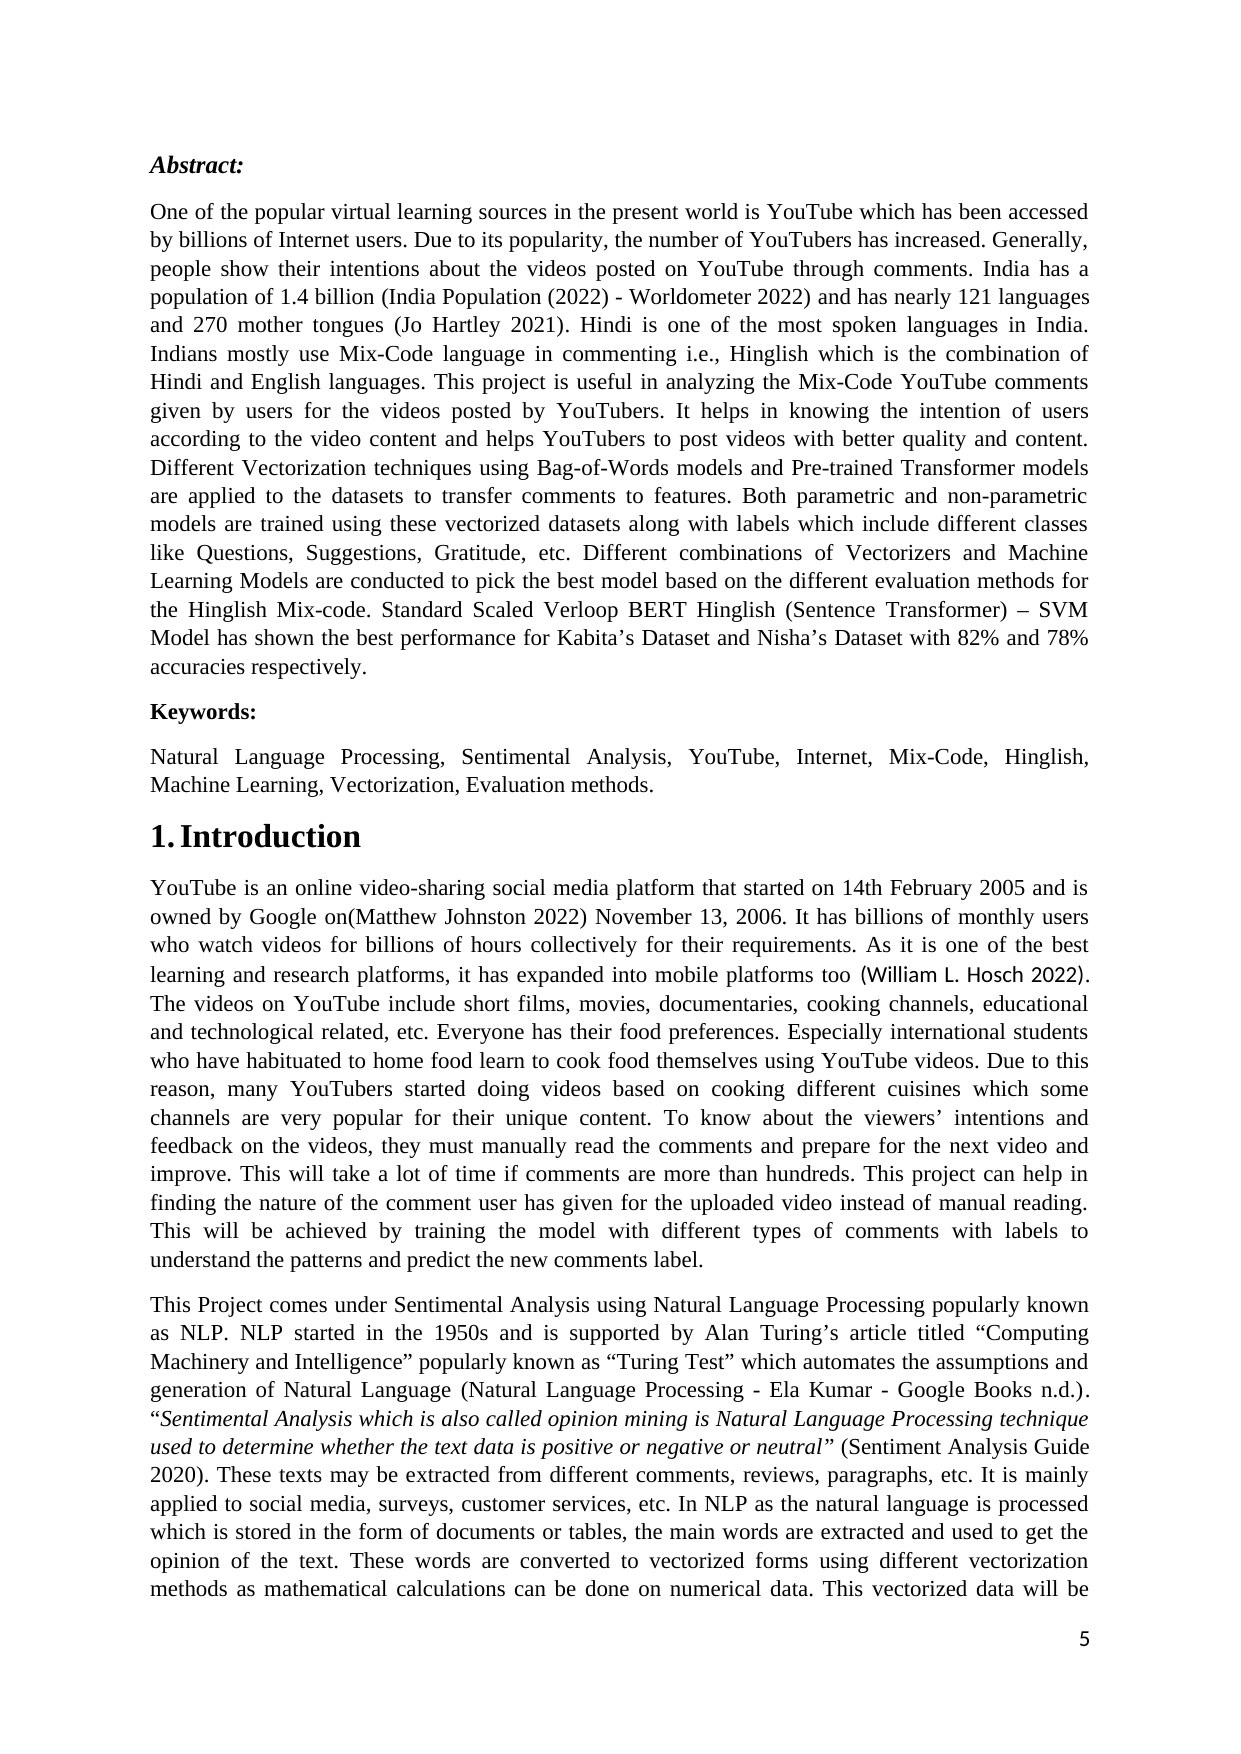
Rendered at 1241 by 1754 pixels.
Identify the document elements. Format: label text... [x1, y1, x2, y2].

text Natural Language Processing, Sentimental Analysis, YouTube, Internet, Mix-Code, Hinglish, Machine Learning, Vectorization, Evaluation methods. [150, 743, 1090, 798]
list Introduction [150, 816, 1090, 855]
text Abstract: [150, 150, 1090, 179]
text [150, 1291, 1090, 1602]
text One of the popular virtual learning sources in the present world is YouTube which has been accessed by billions of Internet users. Due to its popularity, the number of YouTubers has increased. Generally, people show their intentions about the videos posted on YouTube through comments. India has a population of 1.4 billion and has nearly 121 languages and 270 mother tongues . Hindi is one of the most spoken languages in India. Indians mostly use Mix-Code language in commenting i.e., Hinglish which is the combination of Hindi and English languages. This project is useful in analyzing the Mix-Code YouTube comments given by users for the videos posted by YouTubers. It helps in knowing the intention of users according to the video content and helps YouTubers to post videos with better quality and content. Different Vectorization techniques using Bag-of-Words models and Pre-trained Transformer models are applied to the datasets to transfer comments to features. Both parametric and non-parametric models are trained using these vectorized datasets along with labels which include different classes like Questions, Suggestions, Gratitude, etc. Different combinations of Vectorizers and Machine Learning Models are conducted to pick the best model based on the different evaluation methods for the Hinglish Mix-code. Standard Scaled Verloop BERT Hinglish (Sentence Transformer) – SVM Model has shown the best performance for Kabita’s Dataset and Nisha’s Dataset with 82% and 78% accuracies respectively. [150, 198, 1090, 679]
text Keywords: [150, 698, 1090, 724]
text YouTube is an online video-sharing social media platform that started on 14th February 2005 and is owned by Google on November 13, 2006. It has billions of monthly users who watch videos for billions of hours collectively for their requirements. As it is one of the best learning and research platforms, it has expanded into mobile platforms too . The videos on YouTube include short films, movies, documentaries, cooking channels, educational and technological related, etc. Everyone has their food preferences. Especially international students who have habituated to home food learn to cook food themselves using YouTube videos. Due to this reason, many YouTubers started doing videos based on cooking different cuisines which some channels are very popular for their unique content. To know about the viewers’ intentions and feedback on the videos, they must manually read the comments and prepare for the next video and improve. This will take a lot of time if comments are more than hundreds. This project can help in finding the nature of the comment user has given for the uploaded video instead of manual reading. This will be achieved by training the model with different types of comments with labels to understand the patterns and predict the new comments label. [150, 874, 1090, 1272]
